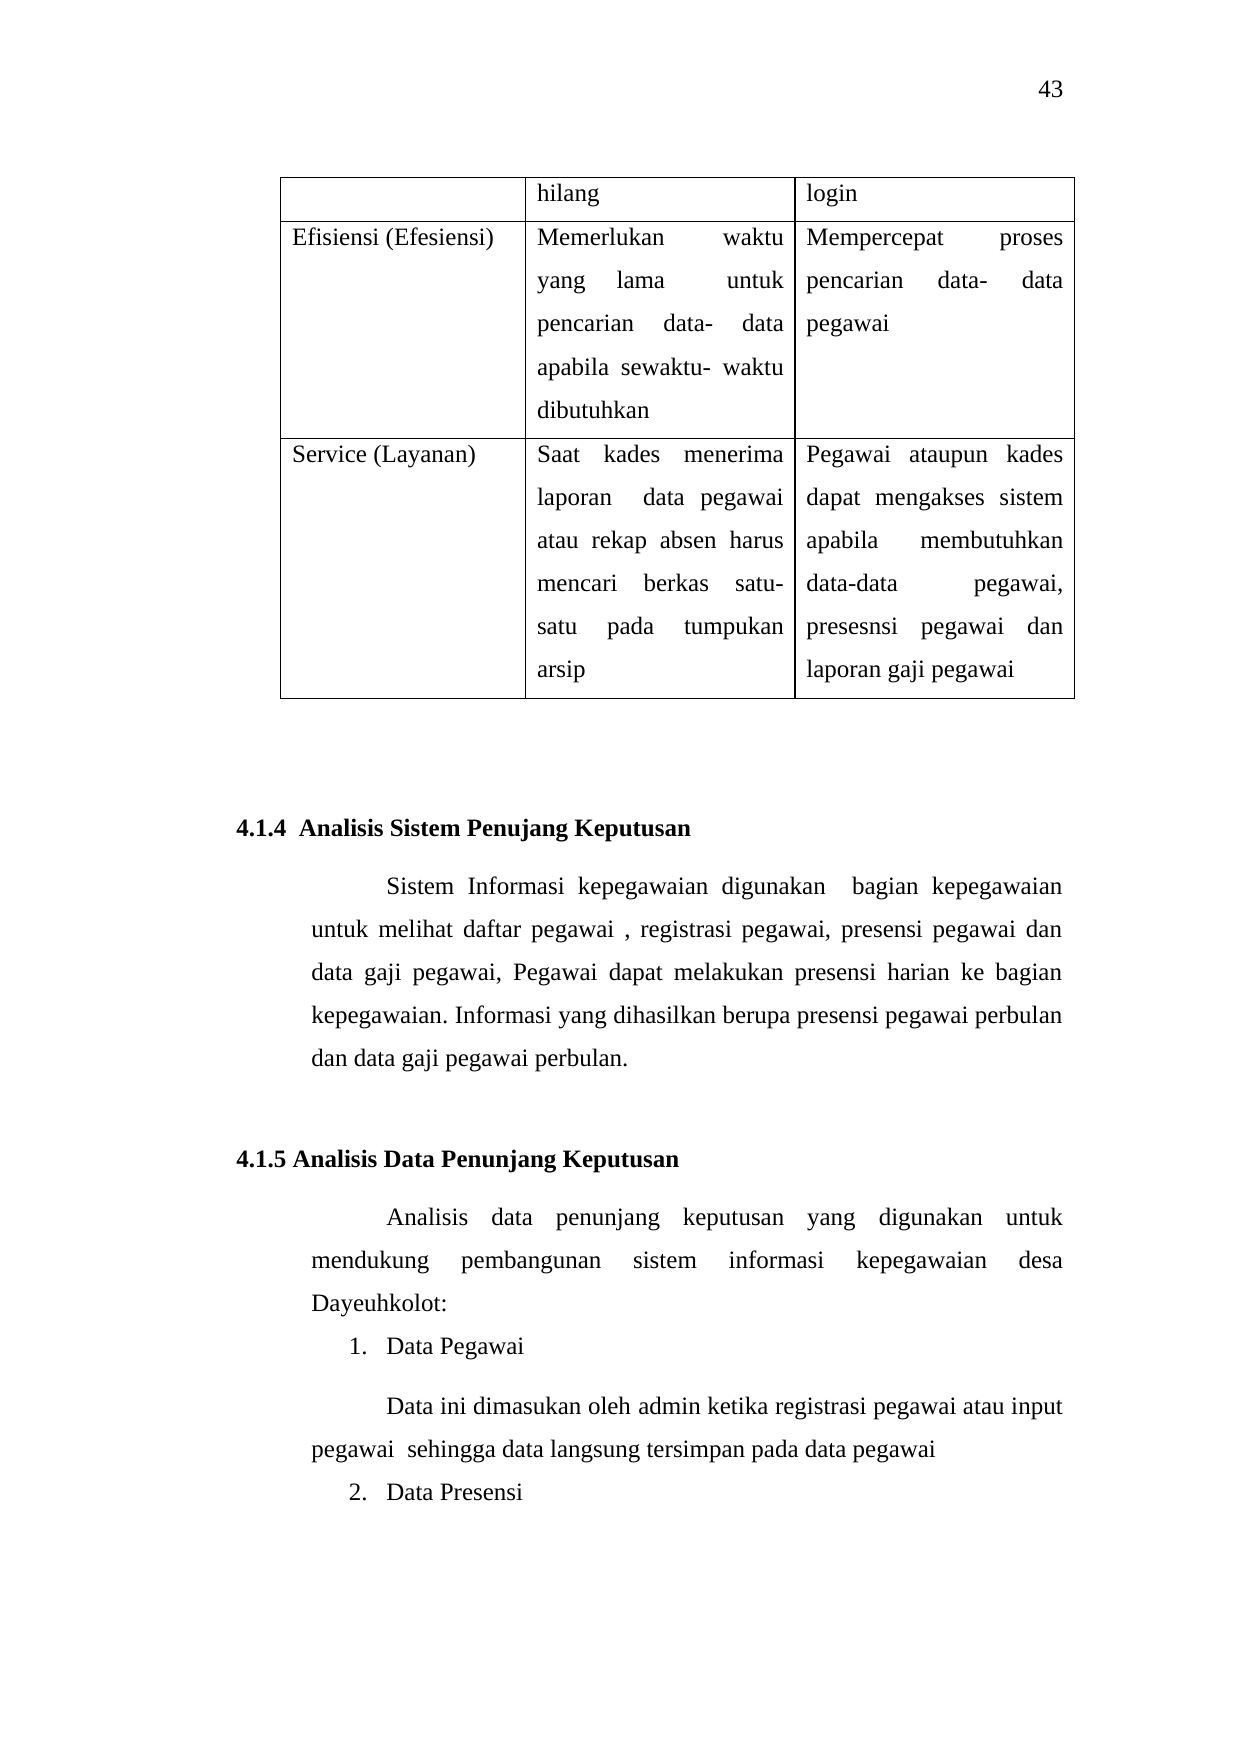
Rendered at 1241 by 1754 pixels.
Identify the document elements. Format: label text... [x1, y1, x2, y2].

text Analisis data penunjang keputusan yang digunakan untuk mendukung pembangunan sistem informasi kepegawaian desa Dayeuhkolot: [311, 1202, 1063, 1317]
table_cell Saat kades menerima laporan data pegawai atau rekap absen harus mencari berkas satu-satu pada tumpukan arsip [526, 439, 794, 697]
list Data Presensi [349, 1477, 1063, 1506]
table_cell Service (Layanan) [281, 439, 525, 697]
text 4.1.4 Analisis Sistem Penujang Keputusan [236, 813, 1063, 842]
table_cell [281, 178, 525, 221]
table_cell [796, 178, 1074, 221]
text Sistem Informasi kepegawaian digunakan bagian kepegawaian untuk melihat daftar pegawai , registrasi pegawai, presensi pegawai dan data gaji pegawai, Pegawai dapat melakukan presensi harian ke bagian kepegawaian. Informasi yang dihasilkan berupa presensi pegawai perbulan dan data gaji pegawai perbulan. [311, 871, 1063, 1072]
table_cell Efisiensi (Efesiensi) [281, 222, 525, 438]
list Data Pegawai [349, 1331, 1063, 1360]
table_cell Pegawai ataupun kades dapat mengakses sistem apabila membutuhkan data-data pegawai, presesnsi pegawai dan laporan gaji pegawai [796, 439, 1074, 697]
text 4.1.5 Analisis Data Penunjang Keputusan [236, 1144, 1063, 1173]
text Data ini dimasukan oleh admin ketika registrasi pegawai atau input pegawai sehingga data langsung tersimpan pada data pegawai [311, 1391, 1063, 1463]
table_cell Mempercepat proses pencarian data- data pegawai [796, 222, 1074, 438]
table_cell Memerlukan waktu yang lama untuk pencarian data- data apabila sewaktu- waktu dibutuhkan [526, 222, 794, 438]
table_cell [526, 178, 794, 221]
